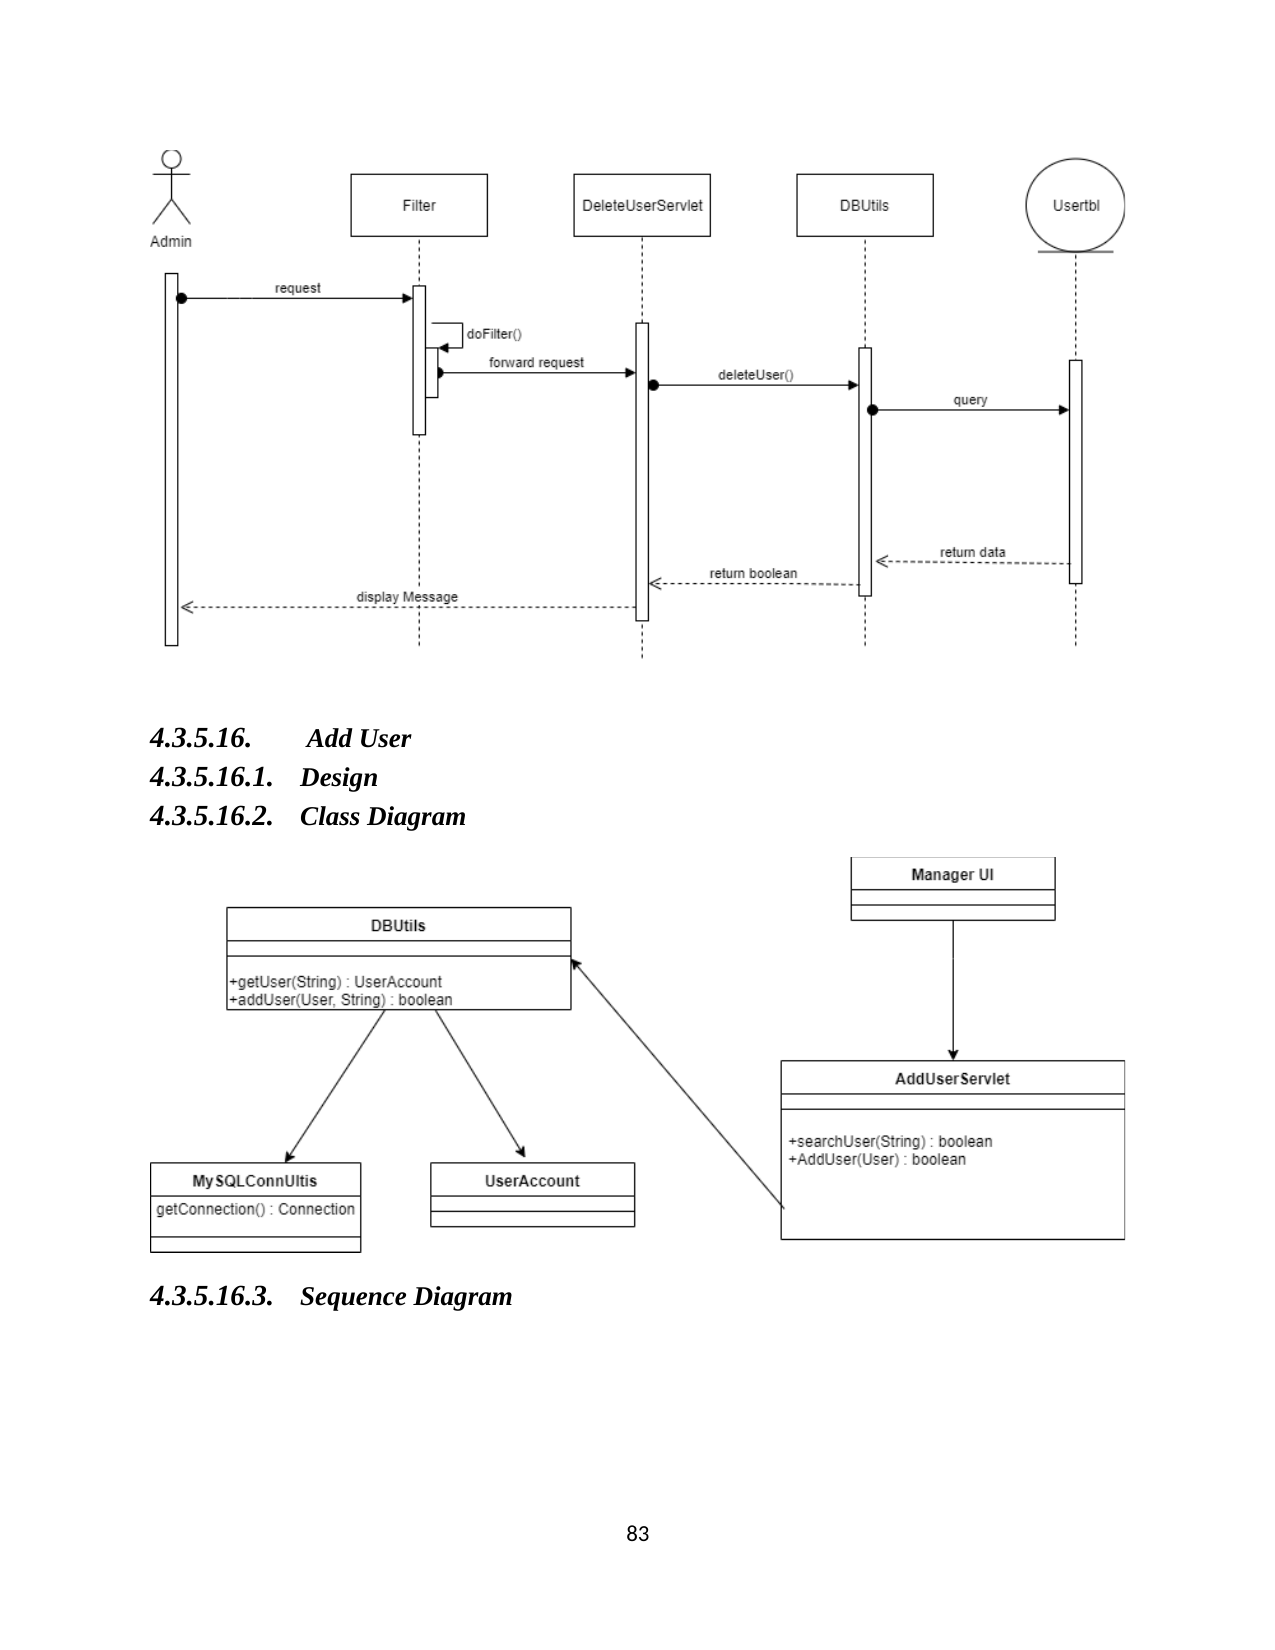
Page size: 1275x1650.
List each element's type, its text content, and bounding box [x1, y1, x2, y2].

list Add User [150, 721, 1125, 754]
list Class Diagram [150, 798, 1125, 831]
list Design [150, 759, 1125, 793]
picture [150, 150, 1125, 660]
list Sequence Diagram [150, 1278, 1125, 1311]
picture [150, 857, 1125, 1253]
